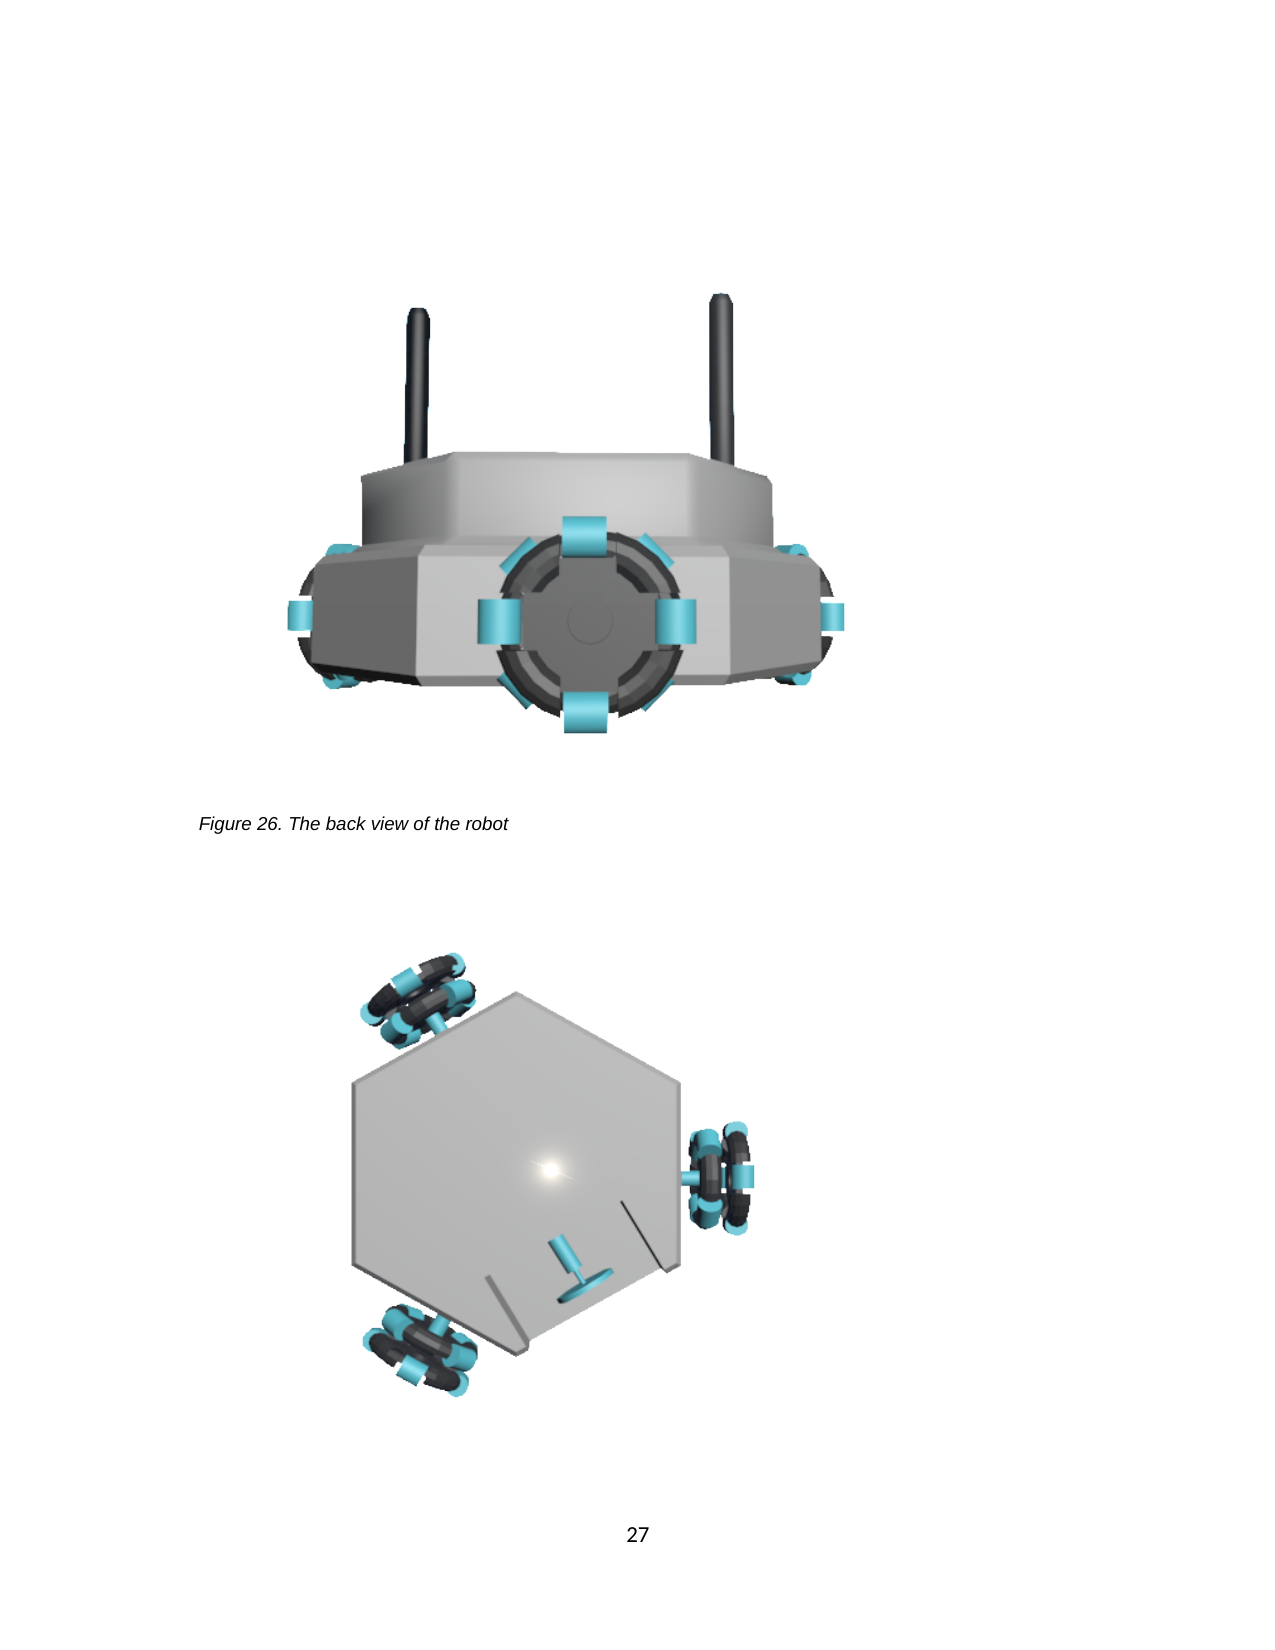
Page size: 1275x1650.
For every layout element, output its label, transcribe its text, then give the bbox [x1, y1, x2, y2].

text Figure 26. The back view of the robot [148, 813, 1127, 834]
picture [222, 188, 1030, 794]
picture [147, 893, 955, 1475]
